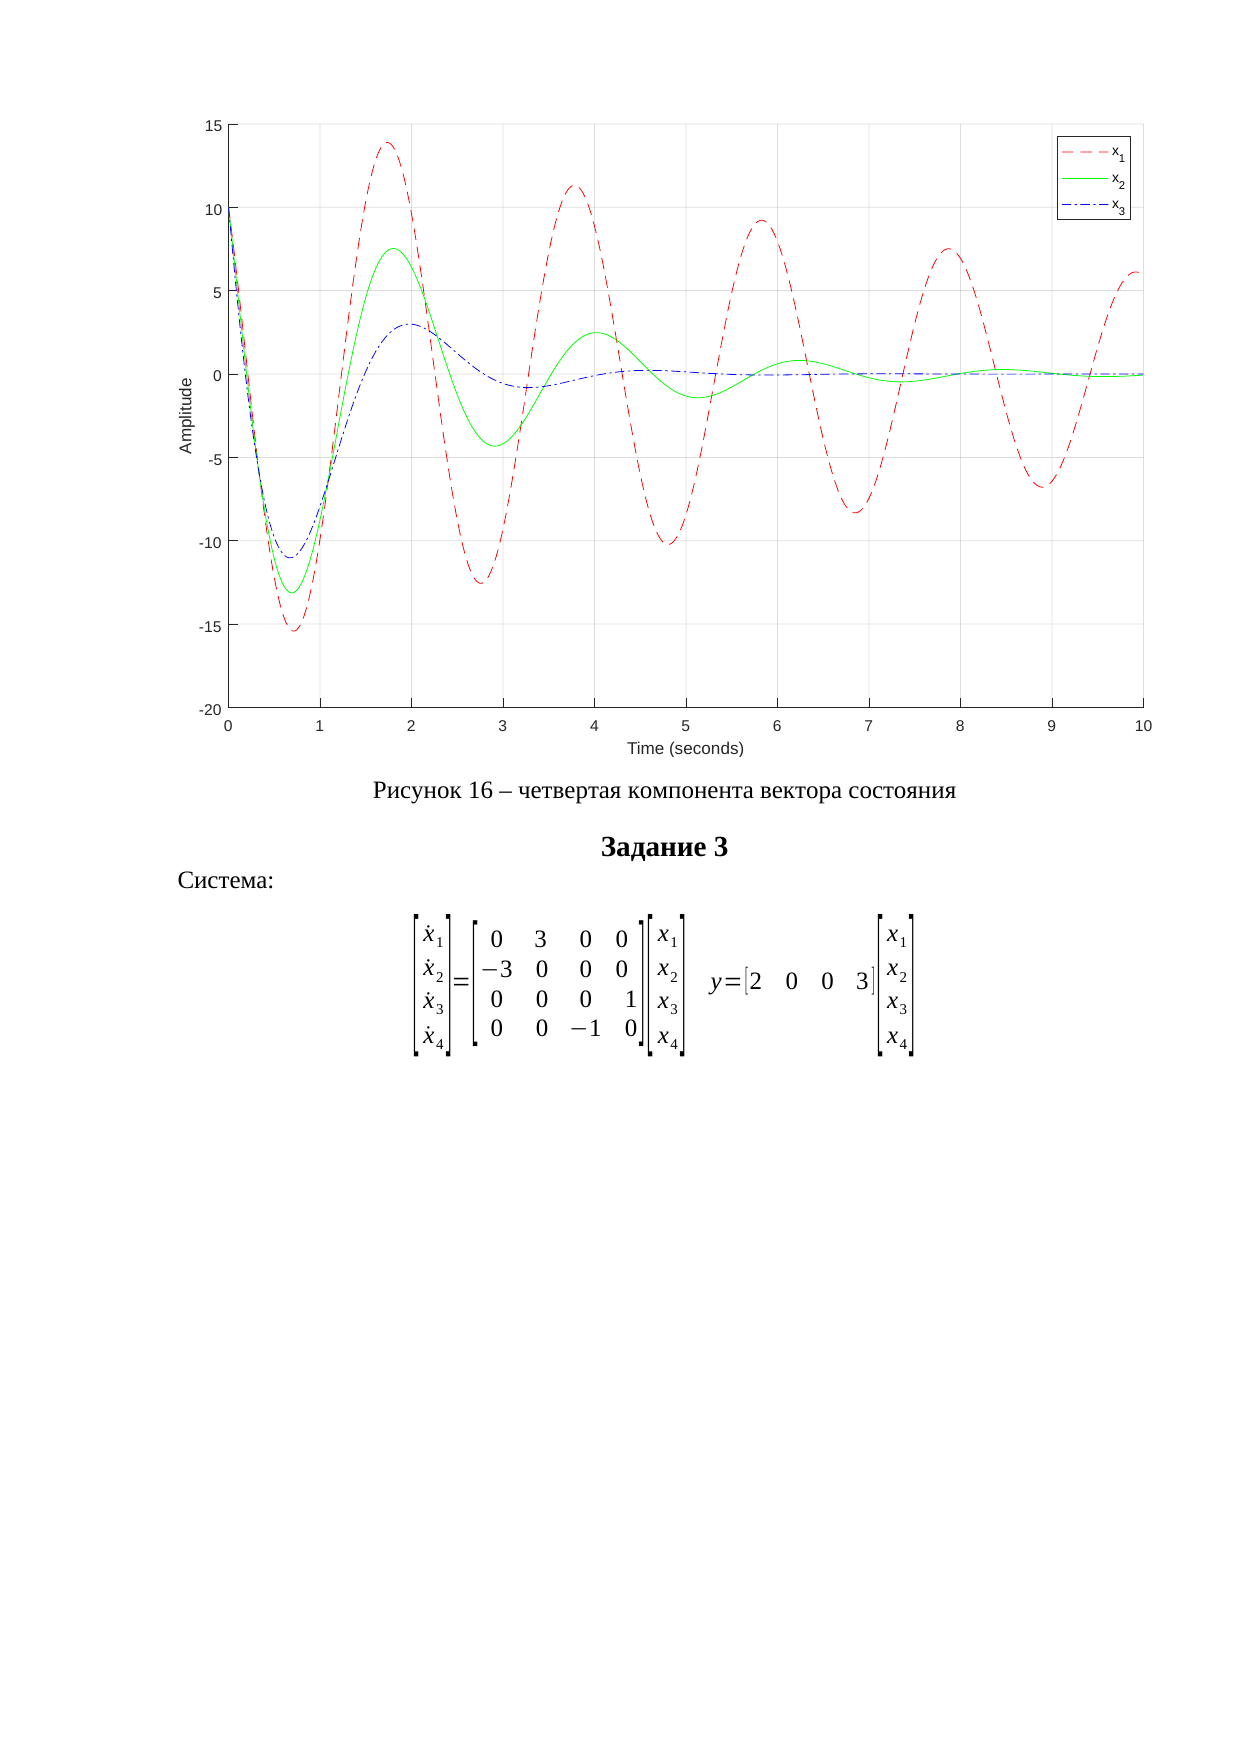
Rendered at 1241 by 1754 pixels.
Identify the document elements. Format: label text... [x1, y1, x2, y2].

text Задание 3 [177, 829, 1152, 863]
text Рисунок 16 – четвертая компонента вектора состояния [177, 775, 1152, 804]
text Система: [177, 865, 1152, 894]
